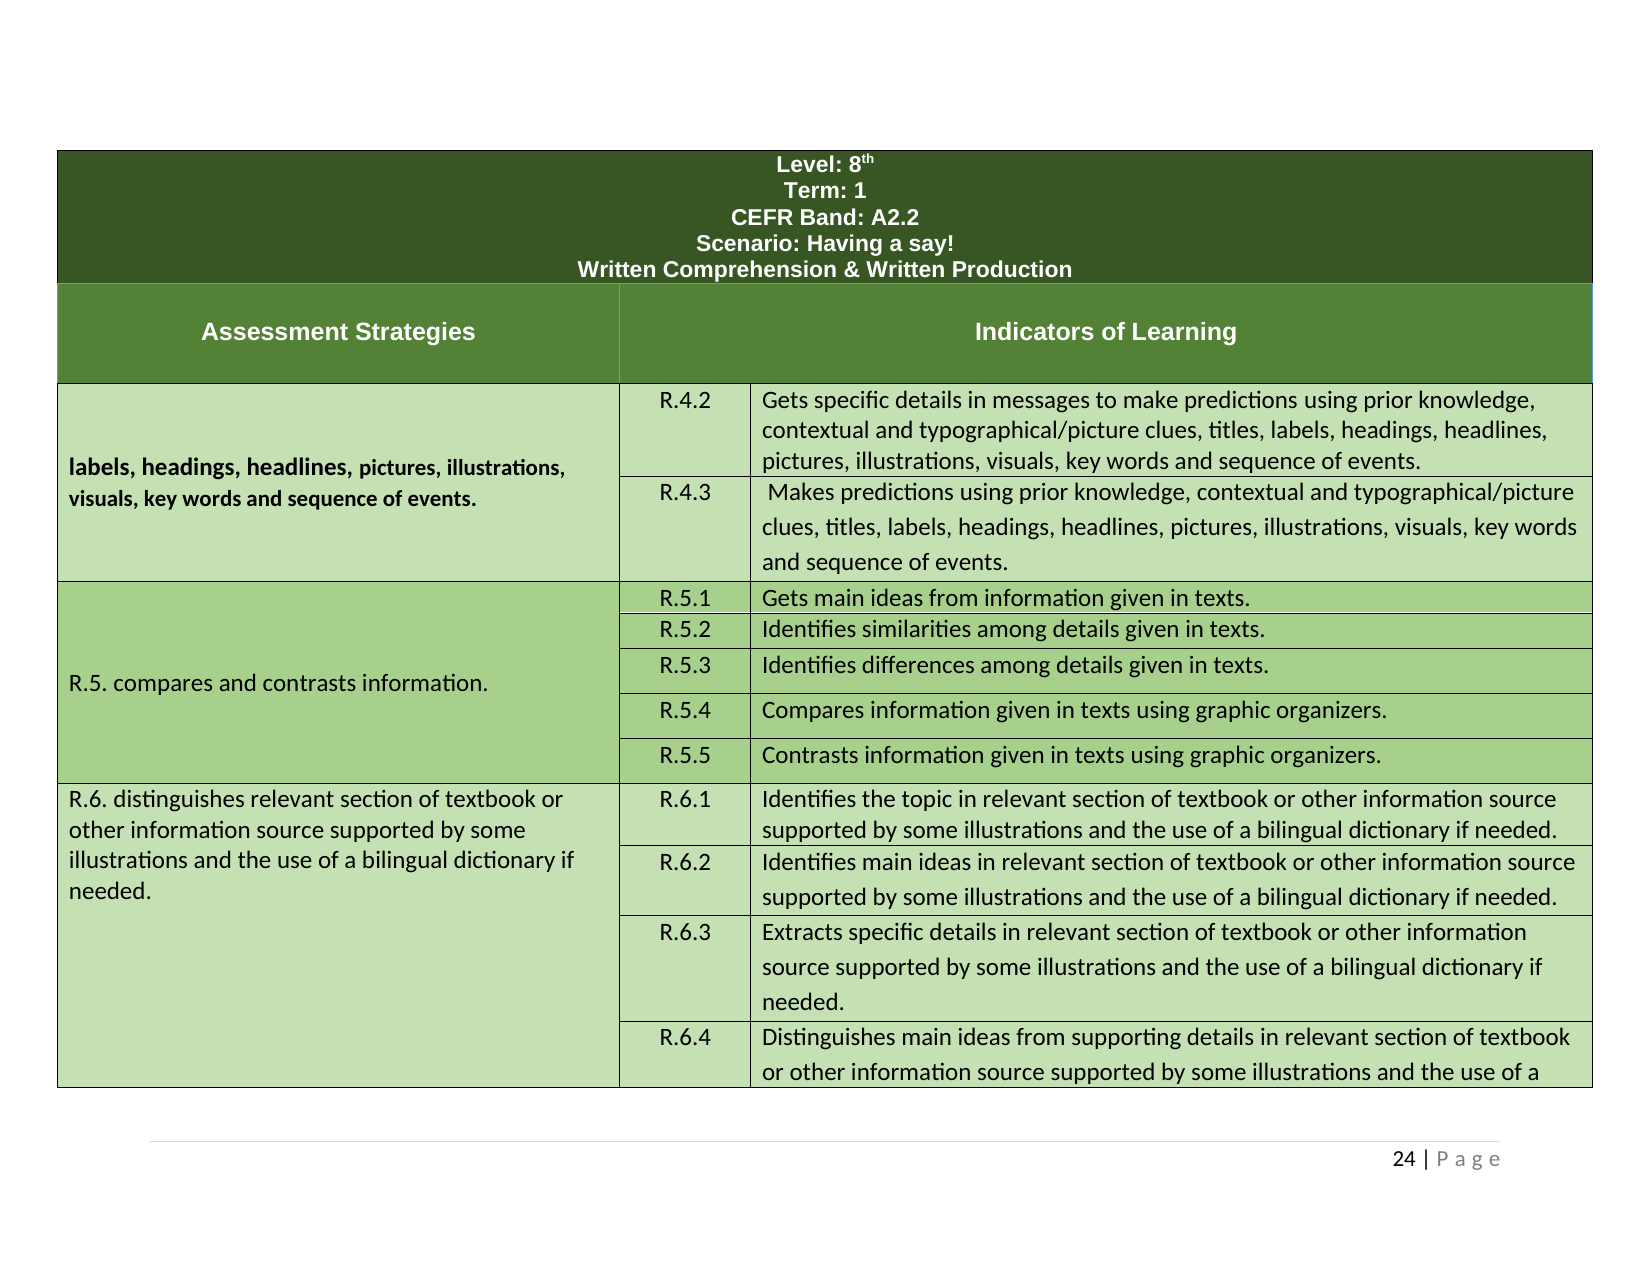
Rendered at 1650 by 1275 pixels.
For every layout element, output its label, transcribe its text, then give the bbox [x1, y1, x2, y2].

table_cell R.6.2 [620, 846, 750, 915]
table_cell R.5.4 [620, 694, 750, 738]
table_cell Assessment Strategies [58, 284, 619, 383]
table_cell R.4.3 [620, 477, 750, 581]
table_cell R.4. makes predictions using prior knowledge, contextual and typographical /picture clues, titles, labels, headings, headlines, pictures, illustrations, visuals, key words and sequence of events. [58, 384, 619, 581]
table_cell R.6.4 [620, 1022, 750, 1087]
table_cell Gets specific details in messages to make predictions using prior knowledge, contextual and typographical/picture clues, titles, labels, headings, headlines, pictures, illustrations, visuals, key words and sequence of events. [751, 384, 1592, 476]
table_cell Identifies main ideas in relevant section of textbook or other information source supported by some illustrations and the use of a bilingual dictionary if needed. [751, 846, 1592, 915]
table_cell R.5.5 [620, 739, 750, 783]
table_cell Indicators of Learning [620, 284, 1592, 383]
table_cell Identifies differences among details given in texts. [751, 649, 1592, 693]
table_cell Makes predictions using prior knowledge, contextual and typographical/picture clues, titles, labels, headings, headlines, pictures, illustrations, visuals, key words and sequence of events. [751, 477, 1592, 581]
table_cell Identifies the topic in relevant section of textbook or other information source supported by some illustrations and the use of a bilingual dictionary if needed. [751, 784, 1592, 845]
table_header Level: 8th Term: 1 CEFR Band: A2.2 Scenario: Having a say! Written Comprehension & Written Production [58, 151, 1592, 283]
table_cell R.4.2 [620, 384, 750, 476]
table_cell Identifies similarities among details given in texts. [751, 614, 1592, 648]
table_cell Distinguishes main ideas from supporting details in relevant section of textbook or other information source supported by some illustrations and the use of a bilingual dictionary if needed. [751, 1022, 1592, 1087]
table_cell Contrasts information given in texts using graphic organizers. [751, 739, 1592, 783]
table_cell R.5. compares and contrasts information. [58, 582, 619, 783]
table_cell R.5.2 [620, 614, 750, 648]
table_cell R.6.1 [620, 784, 750, 845]
table_cell Extracts specific details in relevant section of textbook or other information source supported by some illustrations and the use of a bilingual dictionary if needed. [751, 916, 1592, 1021]
table_cell R.6.3 [620, 916, 750, 1021]
table_cell R.6. distinguishes relevant section of textbook or other information source supported by some illustrations and the use of a bilingual dictionary if needed. [58, 784, 619, 1087]
table_cell Compares information given in texts using graphic organizers. [751, 694, 1592, 738]
table_cell R.5.1 [620, 582, 750, 612]
table_cell Gets main ideas from information given in texts. [751, 582, 1592, 612]
table_cell R.5.3 [620, 649, 750, 693]
